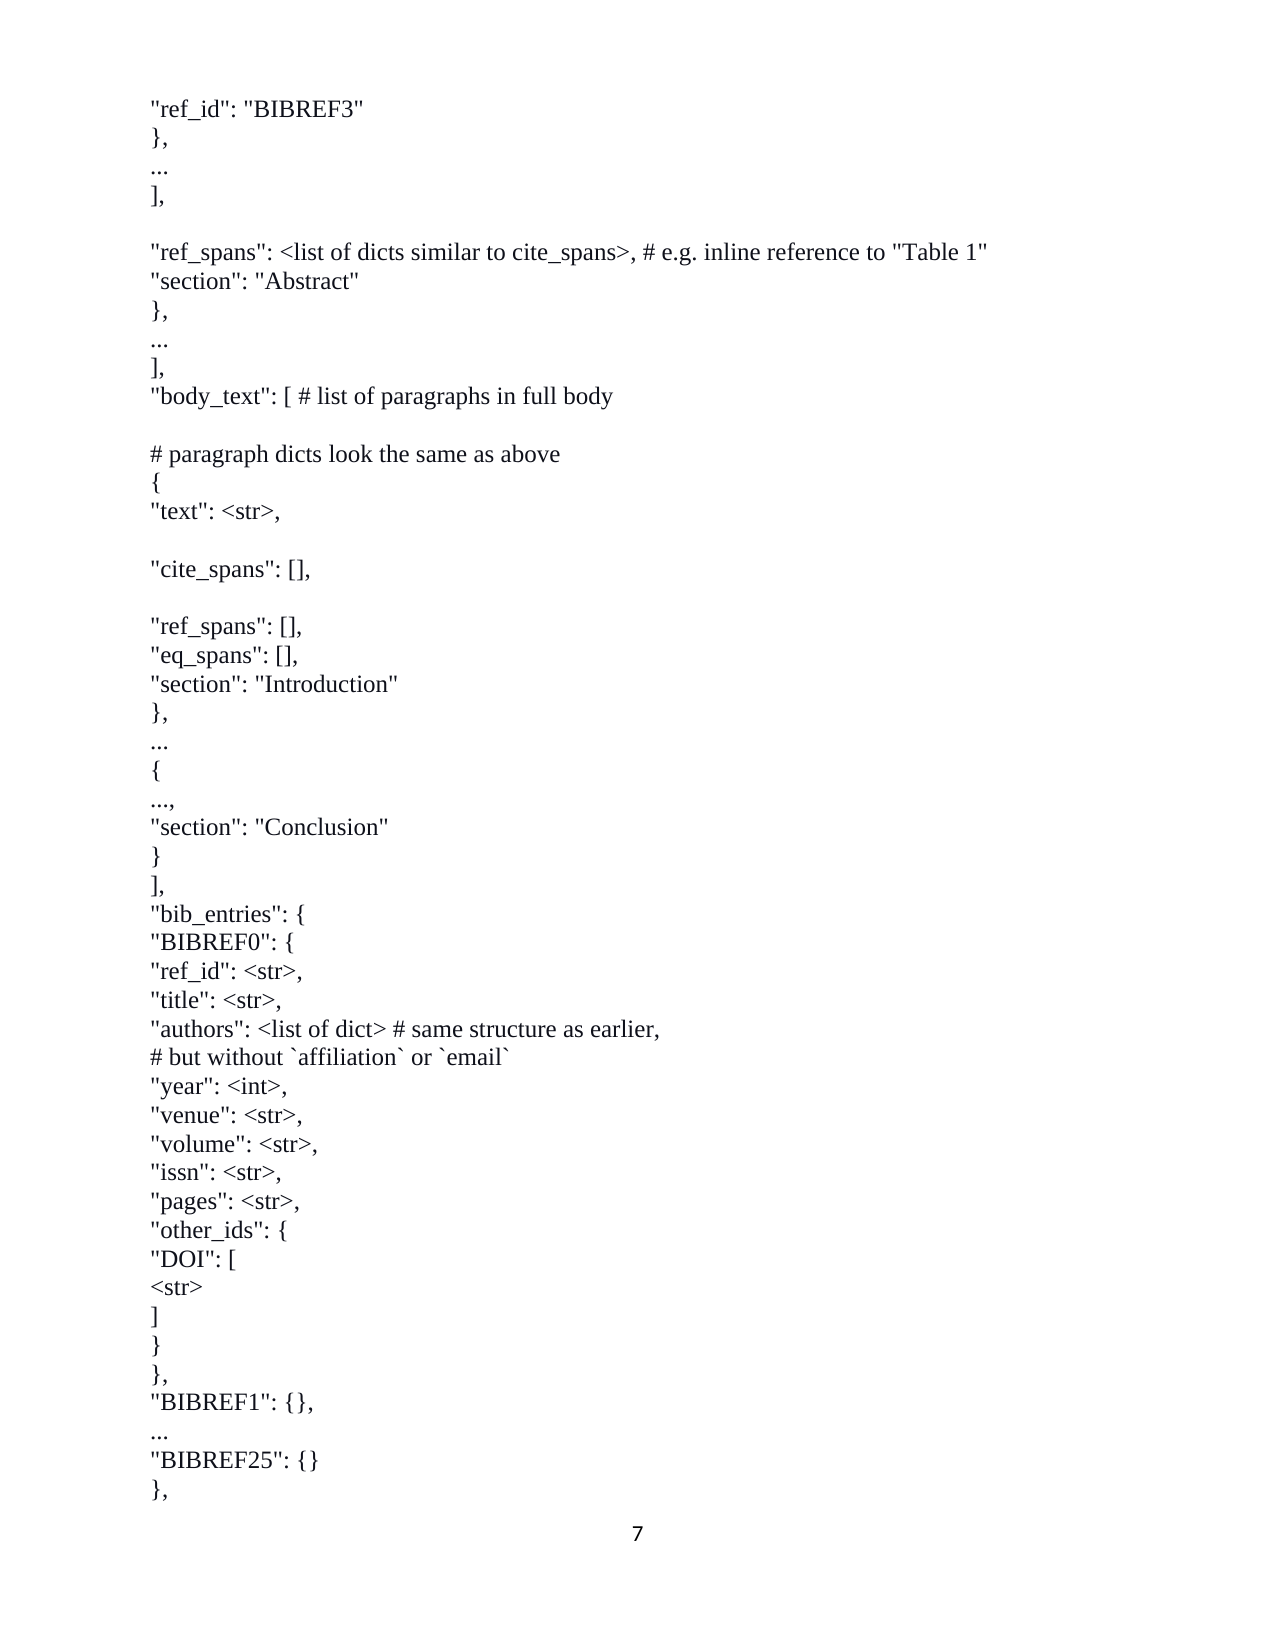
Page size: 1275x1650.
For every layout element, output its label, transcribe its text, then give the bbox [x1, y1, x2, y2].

text }, [150, 122, 1125, 151]
text "BIBREF25": {} [150, 1445, 1125, 1474]
text "title": <str>, [150, 985, 1125, 1014]
text "volume": <str>, [150, 1129, 1125, 1157]
text "ref_id": "BIBREF3" [150, 94, 1125, 122]
text "text": <str>, [150, 496, 1125, 525]
text ... [150, 1416, 1125, 1445]
text "cite_spans": [], [150, 554, 1125, 582]
text "section": "Introduction" [150, 669, 1125, 697]
text "ref_id": <str>, [150, 956, 1125, 985]
text }, [150, 295, 1125, 324]
text ... [150, 726, 1125, 755]
text ], [150, 180, 1125, 209]
text "ref_spans": <list of dicts similar to cite_spans>, # e.g. inline reference to "Table 1" [150, 237, 1125, 266]
text }, [150, 1359, 1125, 1387]
text { [150, 755, 1125, 784]
text "bib_entries": { [150, 899, 1125, 927]
text }, [150, 697, 1125, 726]
text "other_ids": { [150, 1215, 1125, 1244]
text { [150, 467, 1125, 496]
text ], [150, 352, 1125, 381]
text "BIBREF1": {}, [150, 1387, 1125, 1416]
text ] [150, 1301, 1125, 1330]
text <str> [150, 1272, 1125, 1301]
text ... [150, 151, 1125, 180]
text ... [150, 324, 1125, 352]
text # paragraph dicts look the same as above [150, 439, 1125, 467]
text "DOI": [ [150, 1244, 1125, 1272]
text ], [150, 870, 1125, 899]
text "section": "Conclusion" [150, 812, 1125, 841]
text "issn": <str>, [150, 1157, 1125, 1186]
text } [150, 841, 1125, 870]
text "year": <int>, [150, 1071, 1125, 1100]
text "pages": <str>, [150, 1186, 1125, 1215]
text "BIBREF0": { [150, 927, 1125, 956]
text "venue": <str>, [150, 1100, 1125, 1129]
text ..., [150, 784, 1125, 812]
text "eq_spans": [], [150, 640, 1125, 669]
text "ref_spans": [], [150, 611, 1125, 640]
text }, [150, 1474, 1125, 1502]
text "section": "Abstract" [150, 266, 1125, 295]
text "authors": <list of dict> # same structure as earlier, [150, 1014, 1125, 1042]
text } [150, 1330, 1125, 1359]
text "body_text": [ # list of paragraphs in full body [150, 381, 1125, 410]
text # but without `affiliation` or `email` [150, 1042, 1125, 1071]
